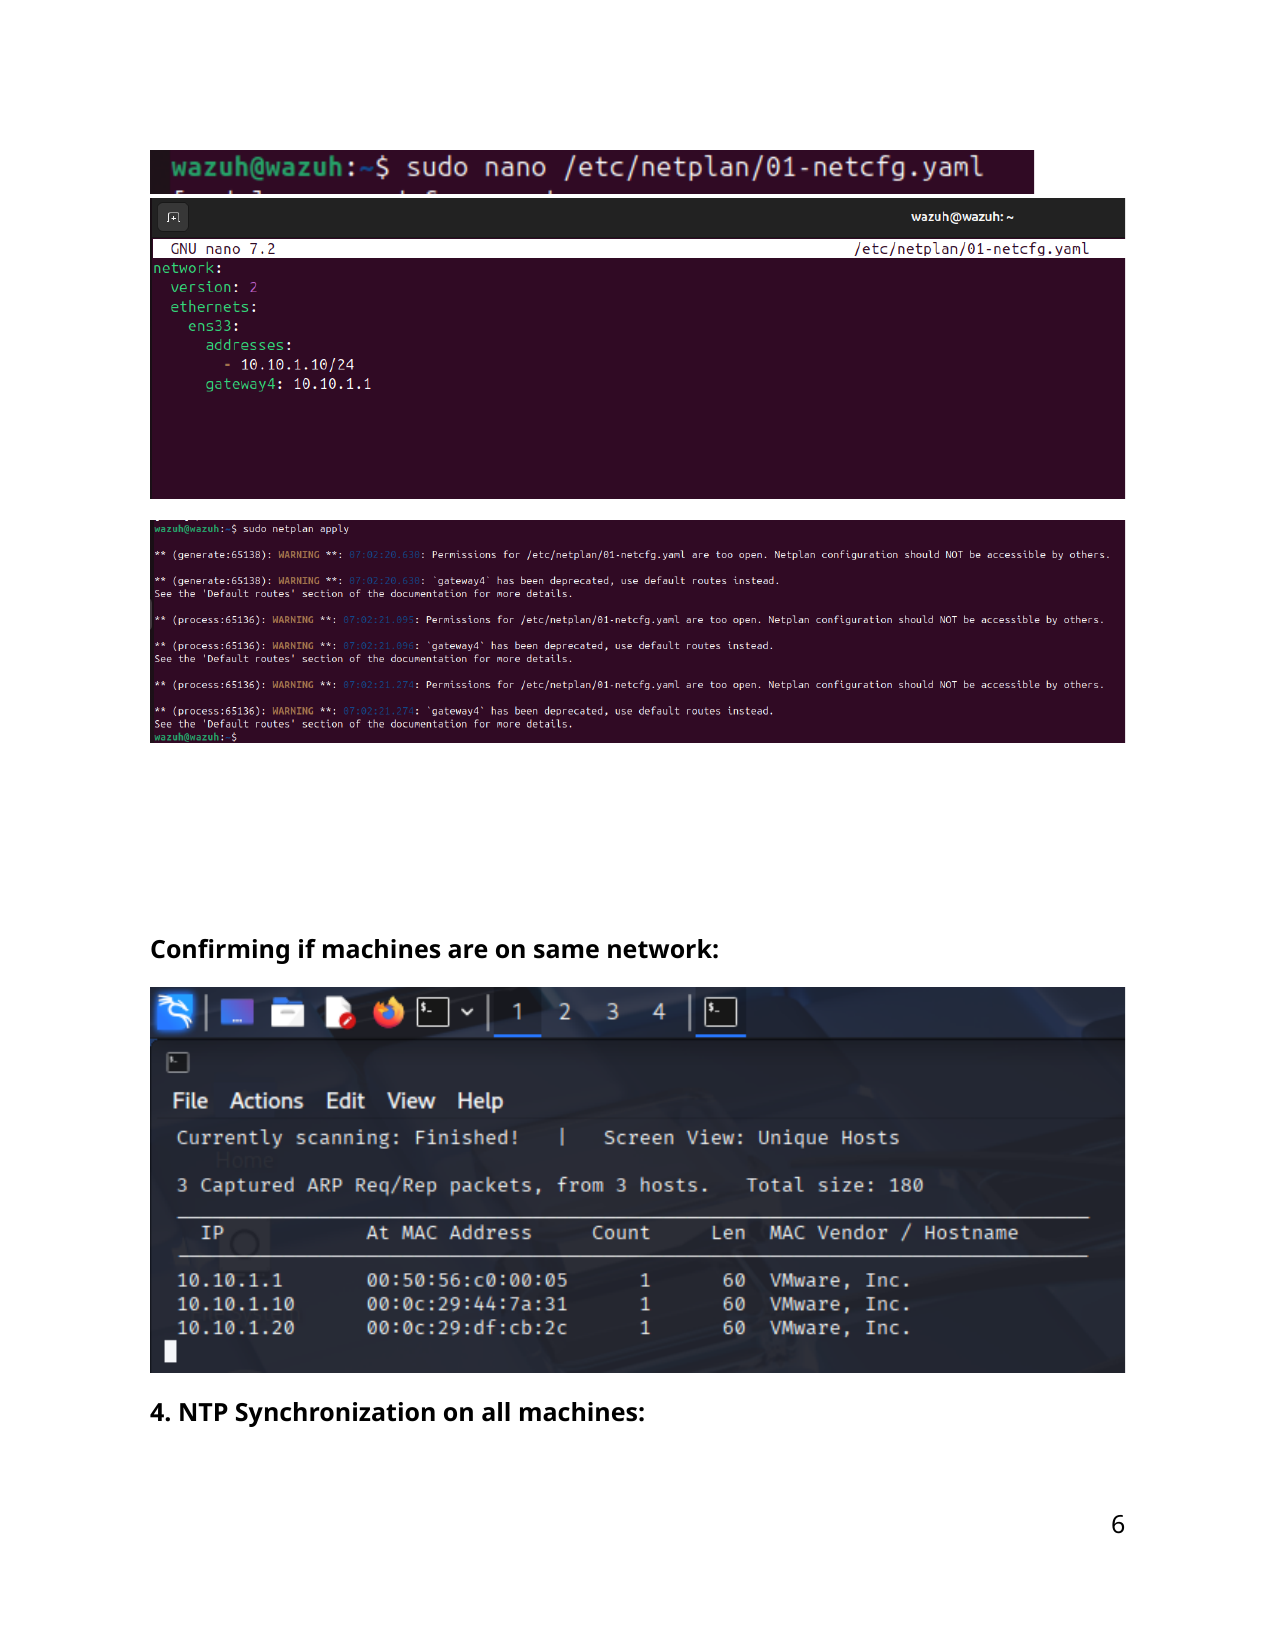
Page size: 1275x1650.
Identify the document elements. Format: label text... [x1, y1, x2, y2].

picture [150, 198, 1125, 499]
text Confirming if machines are on same network: [150, 932, 1125, 966]
picture [150, 150, 1035, 194]
picture [150, 520, 1125, 743]
text 4. NTP Synchronization on all machines: [150, 1394, 1125, 1429]
picture [150, 987, 1125, 1373]
